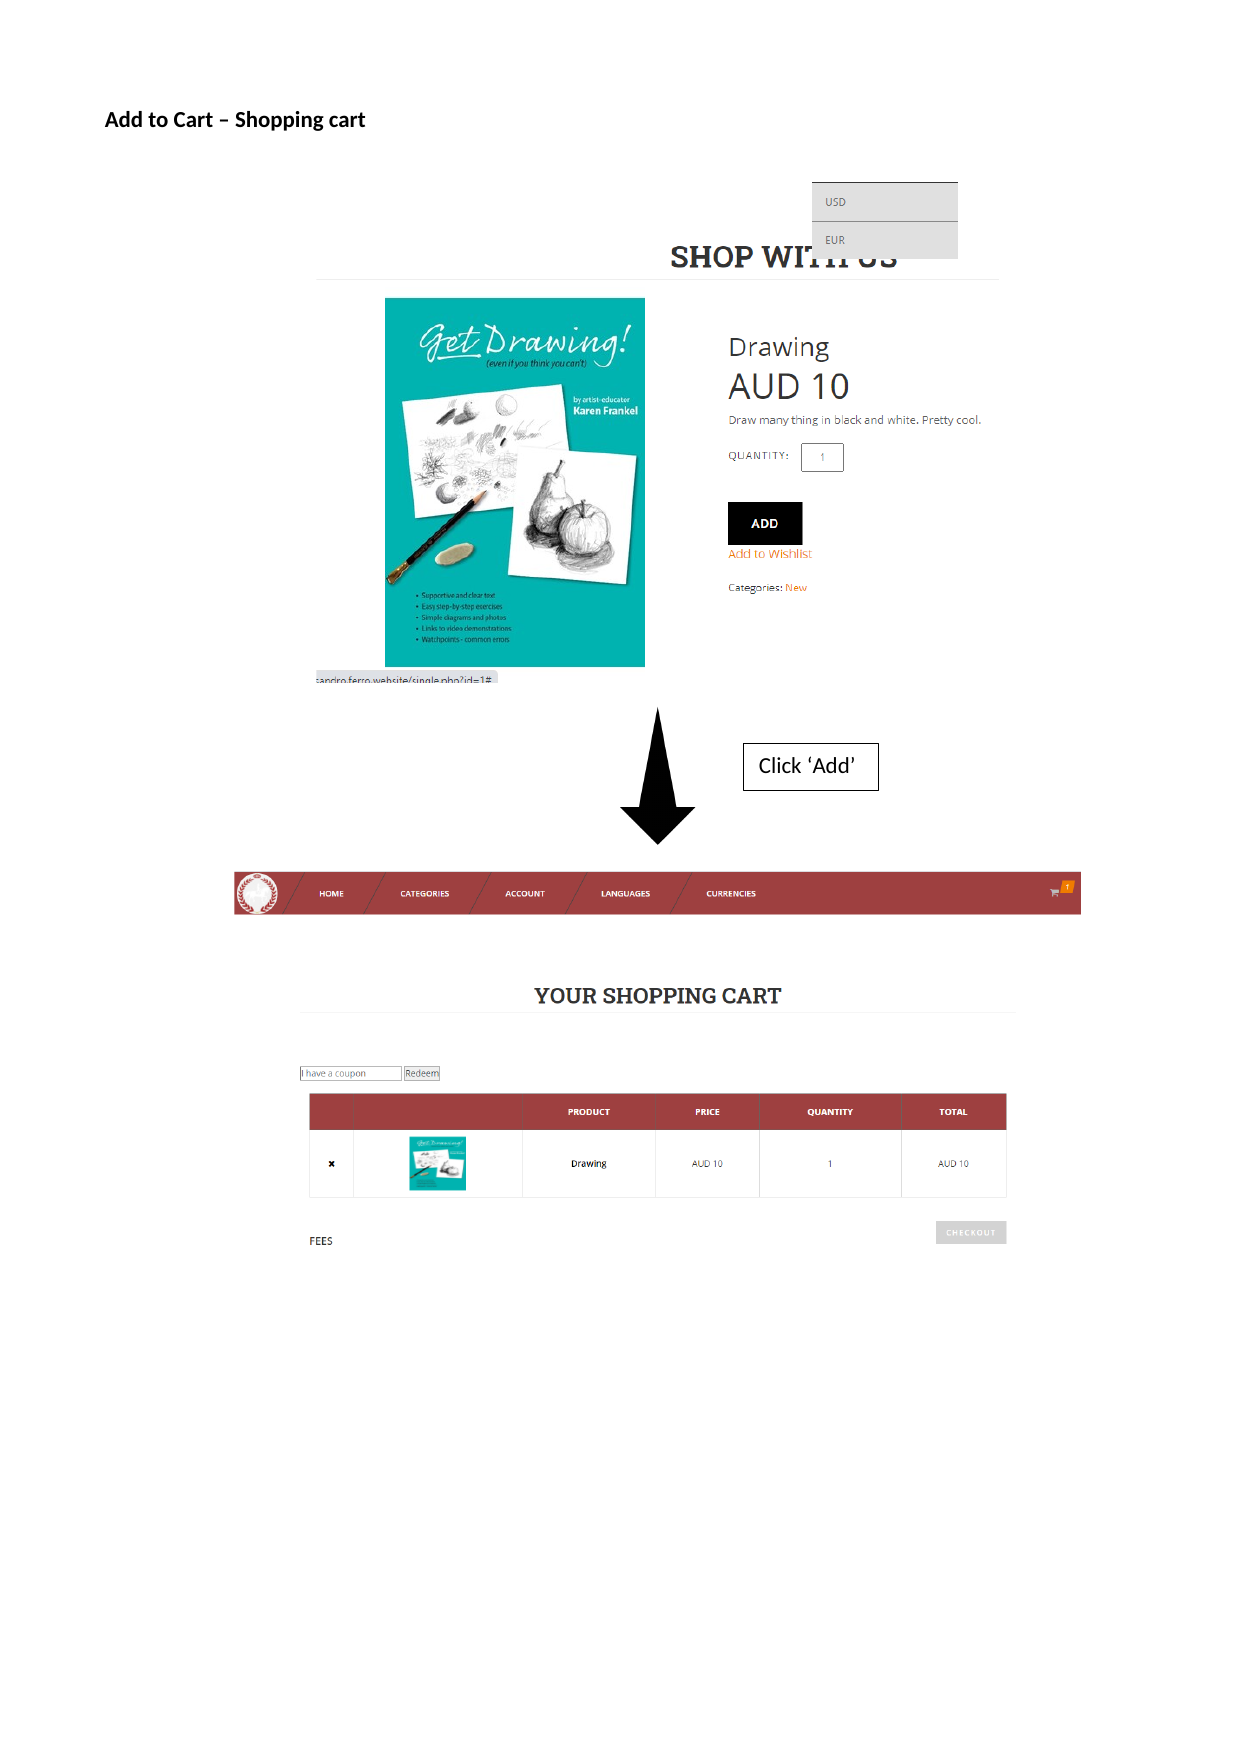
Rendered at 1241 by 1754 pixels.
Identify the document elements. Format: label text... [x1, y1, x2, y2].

table_cell [105, 701, 1211, 870]
list Add to Cart – Shopping cart [104, 105, 1211, 133]
picture [316, 182, 999, 683]
table_cell [105, 870, 1211, 1277]
picture [234, 870, 1081, 1259]
picture [582, 700, 733, 851]
table_header [105, 182, 1211, 701]
